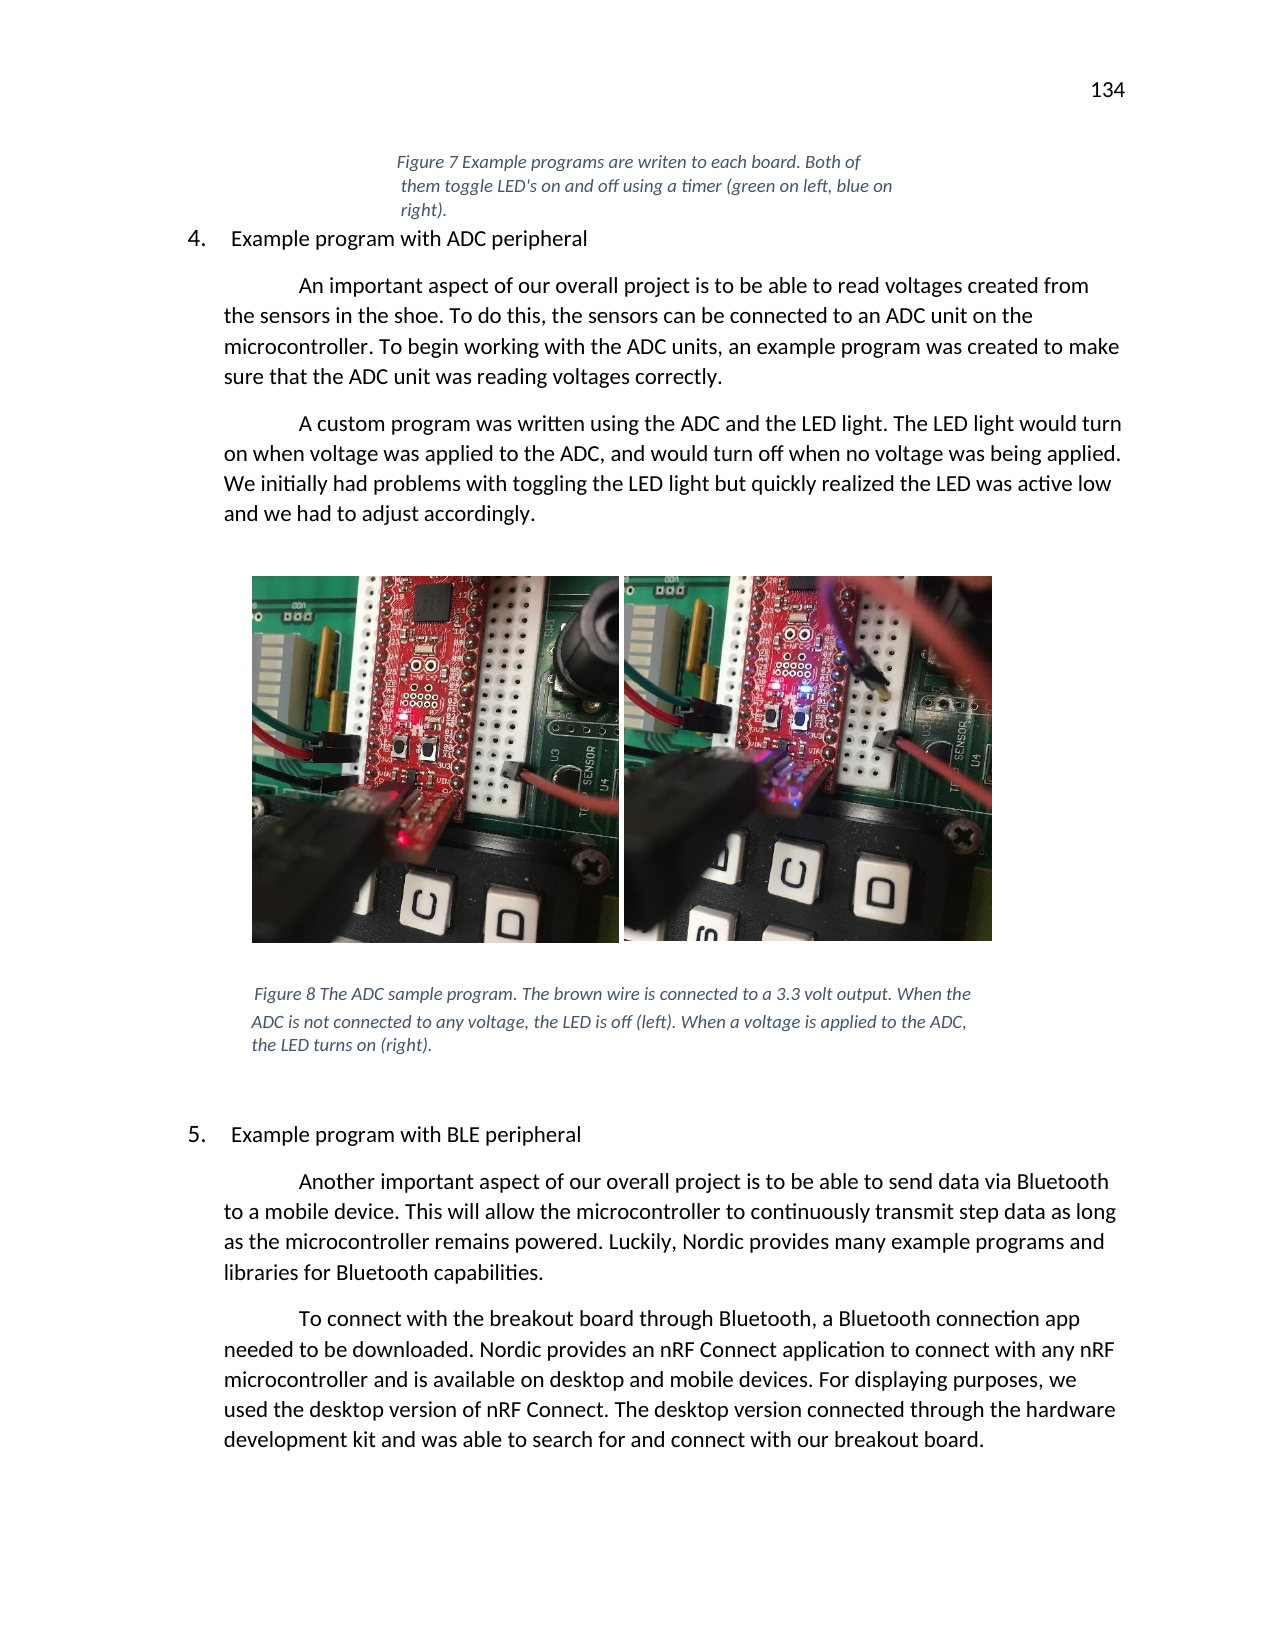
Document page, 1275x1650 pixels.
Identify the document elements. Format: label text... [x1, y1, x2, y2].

list Example program with BLE peripheral [187, 1118, 1125, 1148]
text An important aspect of our overall project is to be able to read voltages created from the sensors in the shoe. To do this, the sensors can be connected to an ADC unit on the microcontroller. To begin working with the ADC units, an example program was created to make sure that the ADC unit was reading voltages correctly. [223, 271, 1125, 390]
picture [624, 576, 992, 941]
list Example program with ADC peripheral [187, 222, 1125, 253]
text To connect with the breakout board through Bluetooth, a Bluetooth connection app needed to be downloaded. Nordic provides an nRF Connect application to connect with any nRF microcontroller and is available on desktop and mobile devices. For displaying purposes, we used the desktop version of nRF Connect. The desktop version connected through the hardware development kit and was able to search for and connect with our breakout board. [223, 1304, 1125, 1453]
text them toggle LED's on and off using a timer (green on left, blue on right). [401, 174, 896, 221]
text Figure 7 Example programs are writen to each board. Both of [150, 150, 1125, 173]
picture [252, 576, 619, 943]
text Figure 8 The ADC sample program. The brown wire is connected to a 3.3 volt output. When the [254, 982, 991, 1005]
text A custom program was written using the ADC and the LED light. The LED light would turn on when voltage was applied to the ADC, and would turn off when no voltage was being applied. We initially had problems with toggling the LED light but quickly realized the LED was active low and we had to adjust accordingly. [223, 409, 1125, 528]
text Another important aspect of our overall project is to be able to send data via Bluetooth to a mobile device. This will allow the microcontroller to continuously transmit step data as long as the microcontroller remains powered. Luckily, Nordic provides many example programs and libraries for Bluetooth capabilities. [223, 1167, 1125, 1286]
text ADC is not connected to any voltage, the LED is off (left). When a voltage is applied to the ADC, the LED turns on (right). [148, 1010, 991, 1057]
